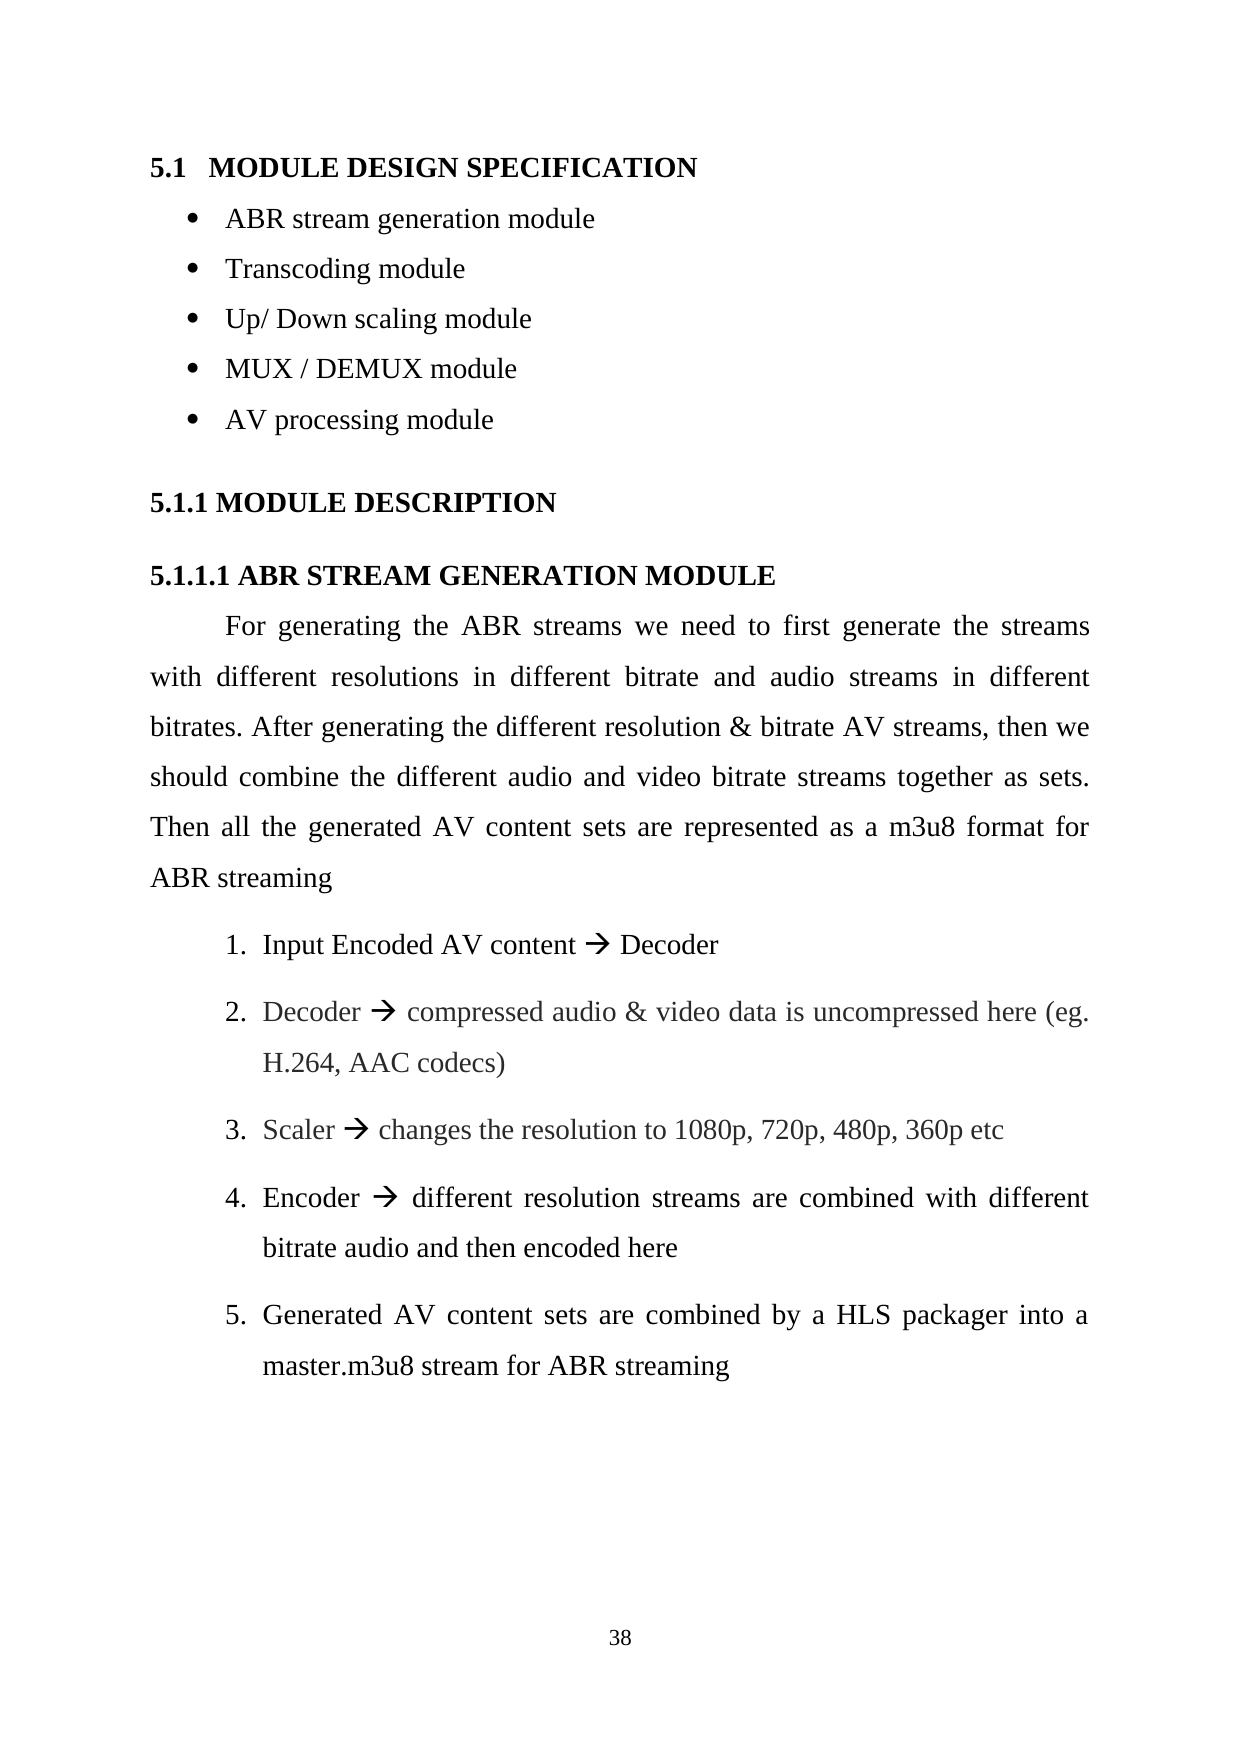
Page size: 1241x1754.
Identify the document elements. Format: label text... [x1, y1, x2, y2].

list Input Encoded AV content Decoder [225, 927, 1090, 961]
text For generating the ABR streams we need to first generate the streams with different resolutions in different bitrate and audio streams in different bitrates. After generating the different resolution & bitrate AV streams, then we should combine the different audio and video bitrate streams together as sets. Then all the generated AV content sets are represented as a m3u8 format for ABR streaming [150, 608, 1091, 893]
list ABR stream generation module [188, 201, 1198, 234]
list Scaler changes the resolution to 1080p, 720p, 480p, 360p etc [225, 1112, 1090, 1146]
list Up/ Down scaling module [188, 301, 1198, 335]
list Transcoding module [188, 251, 1198, 284]
list Decoder compressed audio & video data is uncompressed here (eg. H.264, AAC codecs) [225, 994, 1090, 1078]
list AV processing module [188, 402, 1198, 436]
list MUX / DEMUX module [188, 351, 1198, 385]
list MODULE DESIGN SPECIFICATION [150, 150, 1198, 184]
list Encoder different resolution streams are combined with different bitrate audio and then encoded here [225, 1180, 1090, 1264]
list Generated AV content sets are combined by a HLS packager into a master.m3u8 stream for ABR streaming [225, 1297, 1090, 1381]
subtitle 5.1.1 MODULE DESCRIPTION [150, 485, 1198, 519]
list ABR STREAM GENERATION MODULE [150, 558, 1198, 591]
